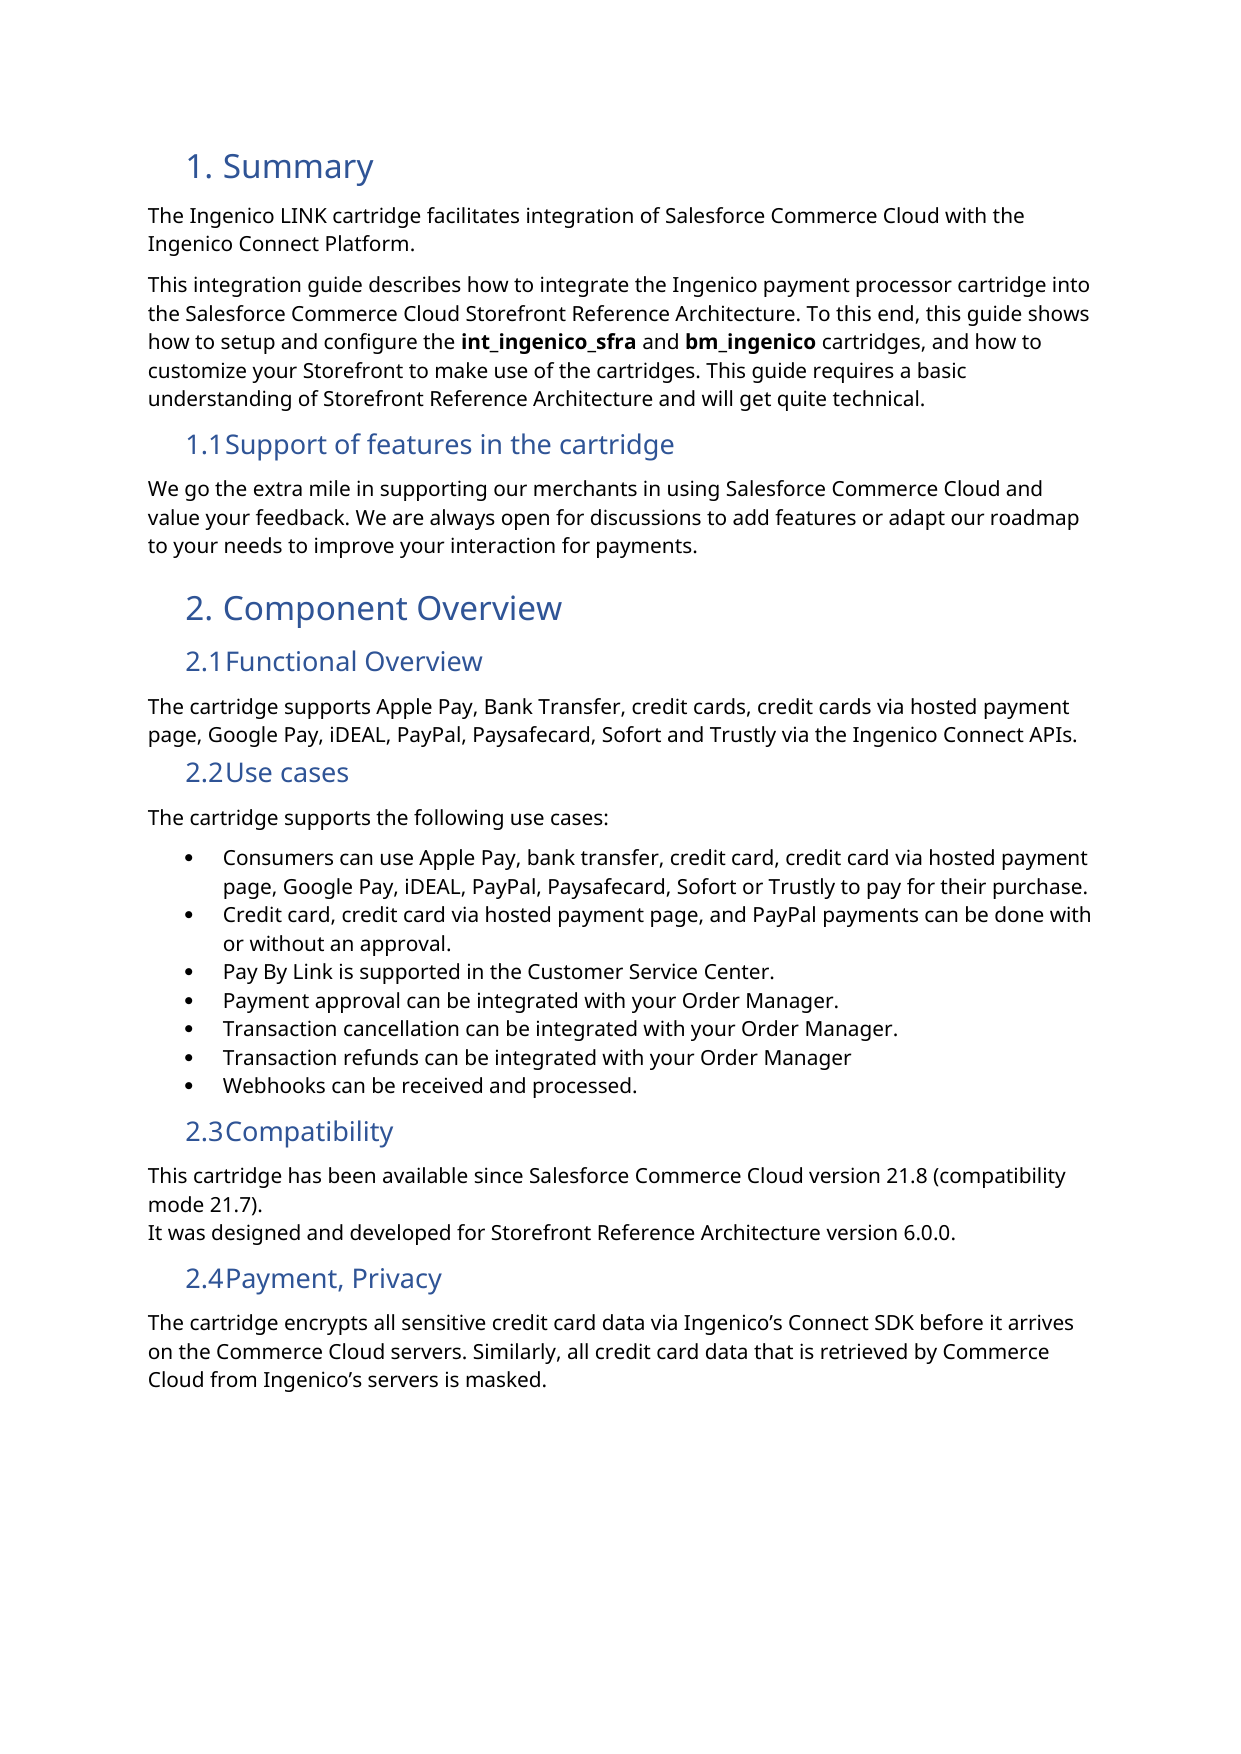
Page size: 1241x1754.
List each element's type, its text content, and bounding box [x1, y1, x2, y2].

list Payment approval can be integrated with your Order Manager. [185, 986, 1093, 1014]
list Webhooks can be received and processed. [185, 1071, 1093, 1099]
subtitle Payment, Privacy [185, 1259, 1093, 1296]
list Pay By Link is supported in the Customer Service Center. [185, 957, 1093, 986]
text The Ingenico LINK cartridge facilitates integration of Salesforce Commerce Cloud with the Ingenico Connect Platform. [148, 201, 1093, 258]
subtitle Summary [185, 143, 1093, 189]
text The cartridge supports Apple Pay, Bank Transfer, credit cards, credit cards via hosted payment page, Google Pay, iDEAL, PayPal, Paysafecard, Sofort and Trustly via the Ingenico Connect APIs. [148, 692, 1093, 749]
text This integration guide describes how to integrate the Ingenico payment processor cartridge into the Salesforce Commerce Cloud Storefront Reference Architecture. To this end, this guide shows how to setup and configure the int_ingenico_sfra and bm_ingenico cartridges, and how to customize your Storefront to make use of the cartridges. This guide requires a basic understanding of Storefront Reference Architecture and will get quite technical. [148, 271, 1093, 413]
text The cartridge supports the following use cases: [148, 803, 1093, 831]
subtitle Support of features in the cartridge [185, 425, 1093, 462]
text We go the extra mile in supporting our merchants in using Salesforce Commerce Cloud and value your feedback. We are always open for discussions to add features or adapt our roadmap to your needs to improve your interaction for payments. [148, 474, 1093, 560]
subtitle Functional Overview [185, 643, 1093, 680]
text This cartridge has been available since Salesforce Commerce Cloud version 21.8 (compatibility mode 21.7). [148, 1161, 1093, 1218]
list Transaction refunds can be integrated with your Order Manager [185, 1043, 1093, 1071]
list Transaction cancellation can be integrated with your Order Manager. [185, 1014, 1093, 1043]
text The cartridge encrypts all sensitive credit card data via Ingenico’s Connect SDK before it arrives on the Commerce Cloud servers. Similarly, all credit card data that is retrieved by Commerce Cloud from Ingenico’s servers is masked. [148, 1308, 1093, 1394]
text It was designed and developed for Storefront Reference Architecture version 6.0.0. [148, 1218, 1093, 1247]
list Consumers can use Apple Pay, bank transfer, credit card, credit card via hosted payment page, Google Pay, iDEAL, PayPal, Paysafecard, Sofort or Trustly to pay for their purchase. [185, 843, 1093, 900]
subtitle Use cases [185, 753, 1093, 790]
subtitle Compatibility [185, 1112, 1093, 1149]
list Credit card, credit card via hosted payment page, and PayPal payments can be done with or without an approval. [185, 900, 1093, 957]
subtitle Component Overview [185, 585, 1093, 630]
